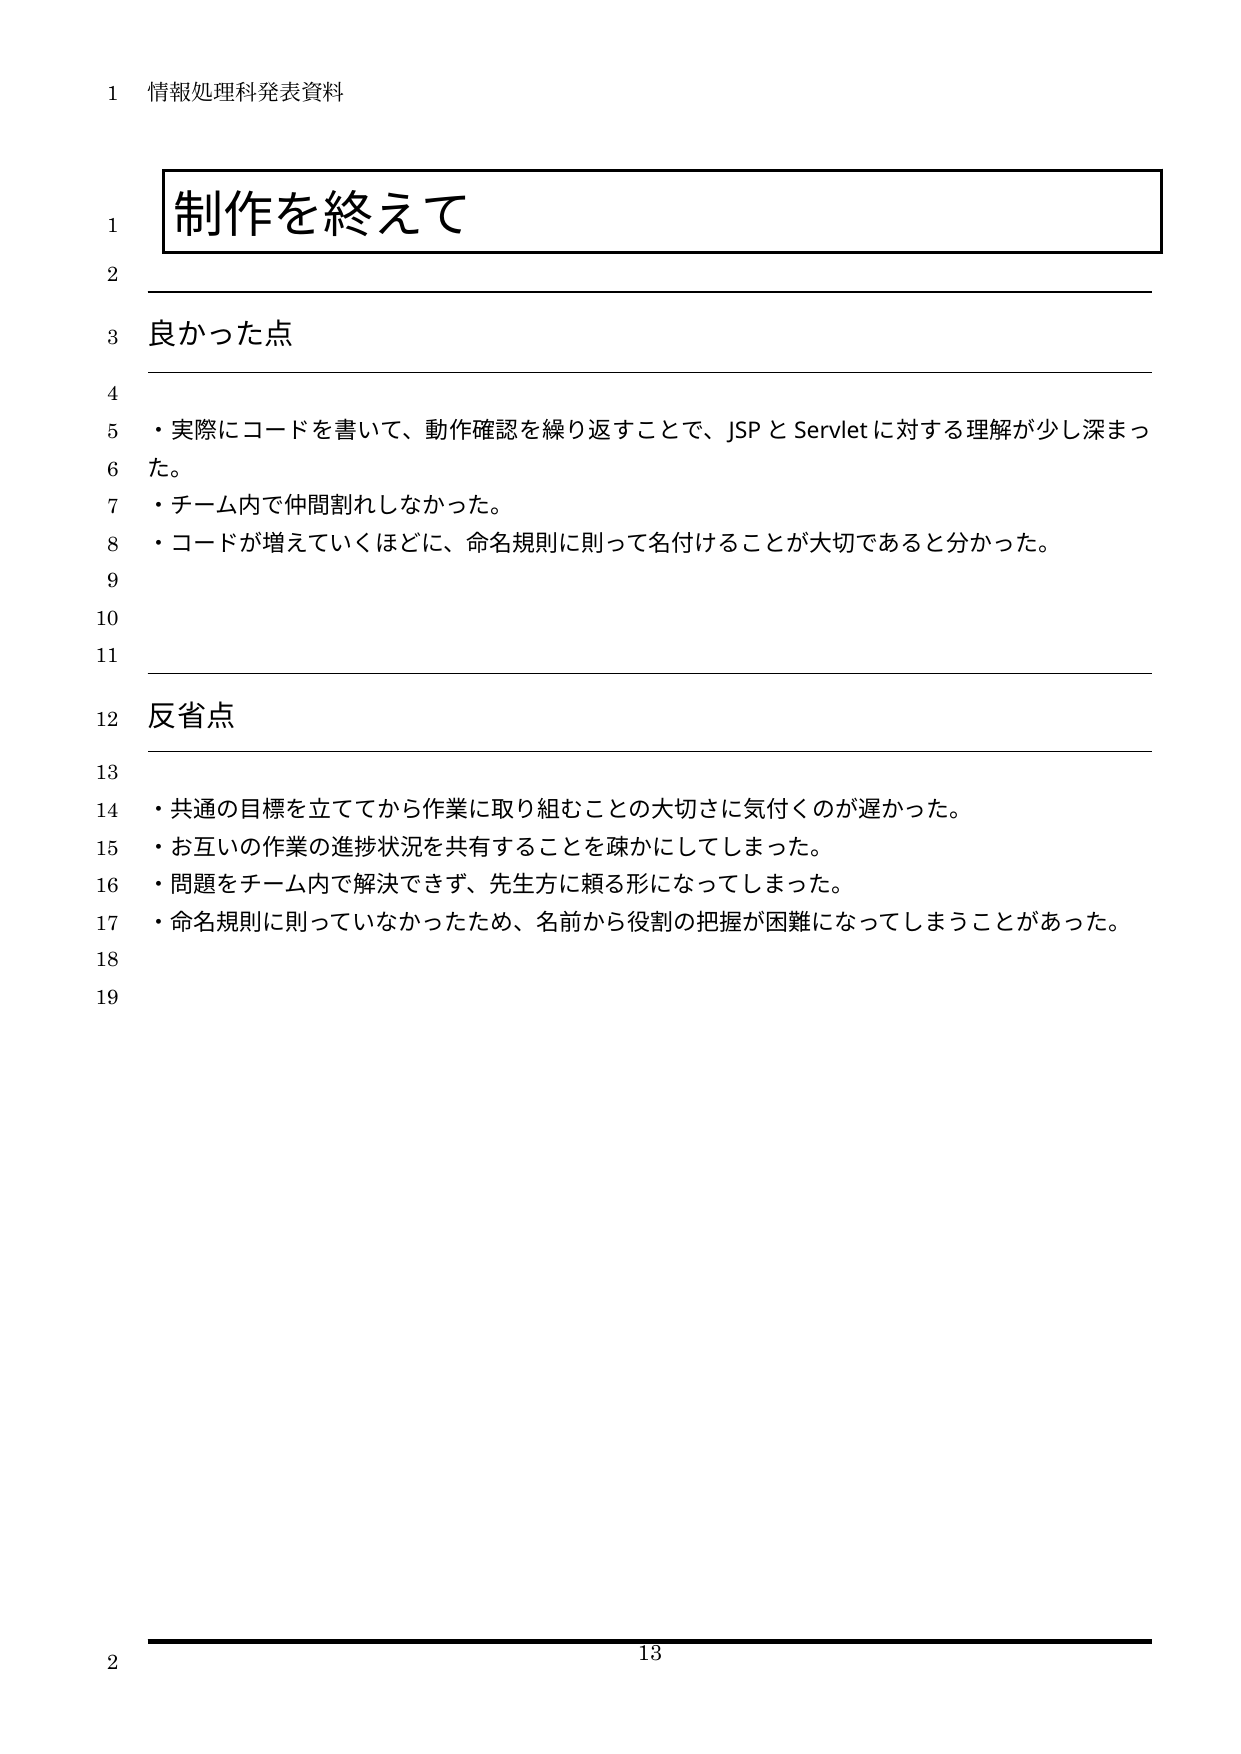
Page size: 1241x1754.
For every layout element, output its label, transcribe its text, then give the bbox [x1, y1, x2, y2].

text ・共通の目標を立ててから作業に取り組むことの大切さに気付くのが遅かった。 [148, 789, 1152, 827]
text ・チーム内で仲間割れしなかった。 [148, 485, 1152, 523]
text ・コードが増えていくほどに、命名規則に則って名付けることが大切であると分かった。 [148, 523, 1152, 560]
text ・問題をチーム内で解決できず、先生方に頼る形になってしまった。 [148, 864, 1152, 902]
text ・お互いの作業の進捗状況を共有することを疎かにしてしまった。 [148, 827, 1152, 864]
text 良かった点 [148, 293, 1152, 372]
text 反省点 [148, 674, 1152, 751]
text ・実際にコードを書いて、動作確認を繰り返すことで、JSPとServletに対する理解が少し深まった。 [148, 410, 1152, 485]
text 制作を終えて [165, 172, 1160, 251]
text ・命名規則に則っていなかったため、名前から役割の把握が困難になってしまうことがあった。 [148, 902, 1152, 939]
